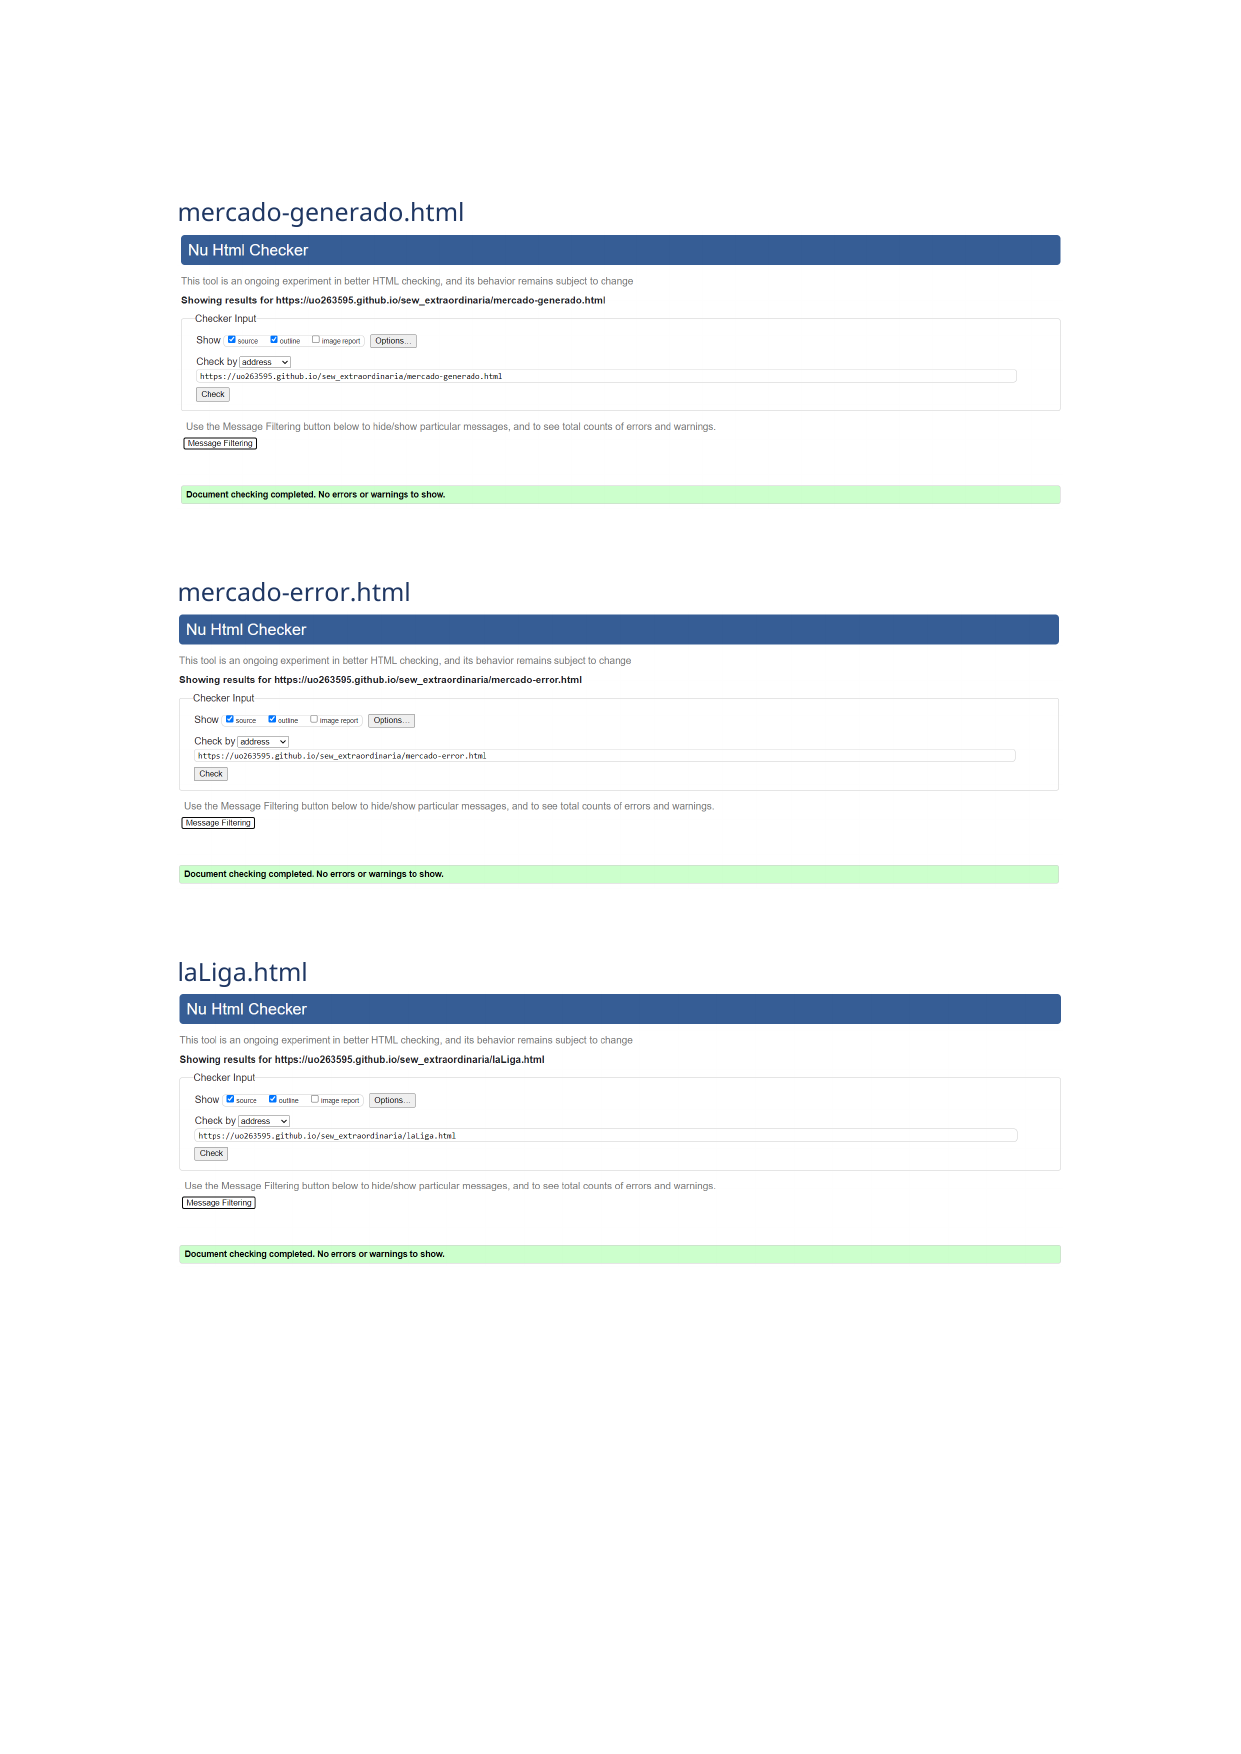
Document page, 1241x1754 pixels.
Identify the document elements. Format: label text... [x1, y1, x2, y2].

picture [177, 991, 1063, 1267]
subtitle mercado-generado.html [177, 194, 1063, 228]
picture [177, 611, 1063, 889]
subtitle mercado-error.html [177, 574, 1063, 608]
picture [177, 231, 1063, 509]
subtitle laLiga.html [177, 954, 1063, 988]
